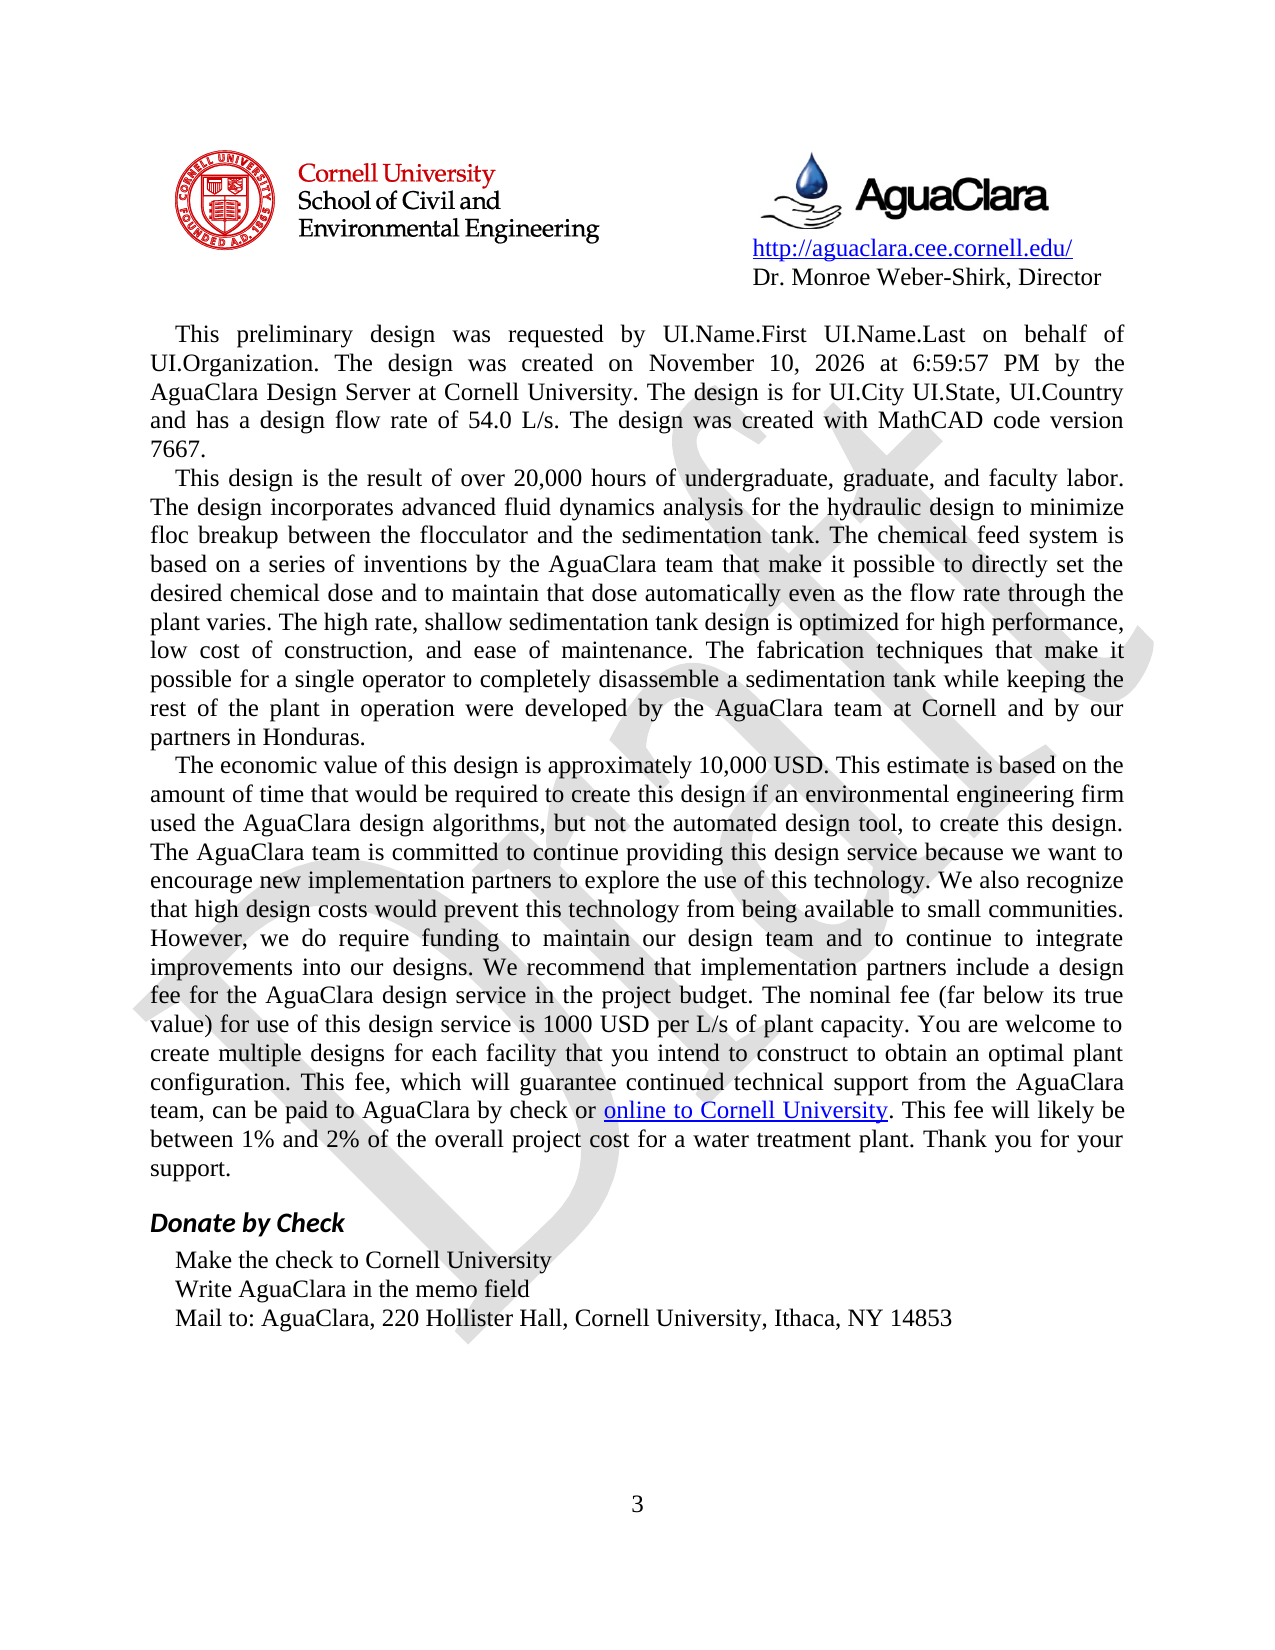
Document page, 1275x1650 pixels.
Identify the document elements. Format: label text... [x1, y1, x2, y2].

table_header http://aguaclara.cee.cornell.edu/ Dr. Monroe Weber-Shirk, Director [716, 150, 1136, 319]
text The economic value of this design is approximately 10,000 USD. This estimate is based on the amount of time that would be required to create this design if an environmental engineering firm used the AguaClara design algorithms, but not the automated design tool, to create this design. The AguaClara team is committed to continue providing this design service because we want to encourage new implementation partners to explore the use of this technology. We also recognize that high design costs would prevent this technology from being available to small communities. However, we do require funding to maintain our design team and to continue to integrate improvements into our designs. We recommend that implementation partners include a design fee for the AguaClara design service in the project budget. The nominal fee (far below its true value) for use of this design service is 1000 USD per L/s of plant capacity. You are welcome to create multiple designs for each facility that you intend to construct to obtain an optimal plant configuration. This fee, which will guarantee continued technical support from the AguaClara team, can be paid to AguaClara by check or online to Cornell University. This fee will likely be between 1% and 2% of the overall project cost for a water treatment plant. Thank you for your support. [150, 750, 1125, 1182]
text Write AguaClara in the memo field [150, 1274, 1125, 1303]
text This preliminary design was requested by UI.Name.First UI.Name.Last on behalf of UI.Organization. The design was created on July 19, 2018 at 3:20:00 PM by the AguaClara Design Server at Cornell University. The design is for UI.City UI.State, UI.Country and has a design flow rate of 54.0 L/s. The design was created with MathCAD code version 7667. [150, 319, 1125, 463]
picture [752, 150, 1064, 233]
text This design is the result of over 20,000 hours of undergraduate, graduate, and faculty labor. The design incorporates advanced fluid dynamics analysis for the hydraulic design to minimize floc breakup between the flocculator and the sedimentation tank. The chemical feed system is based on a series of inventions by the AguaClara team that make it possible to directly set the desired chemical dose and to maintain that dose automatically even as the flow rate through the plant varies. The high rate, shallow sedimentation tank design is optimized for high performance, low cost of construction, and ease of maintenance. The fabrication techniques that make it possible for a single operator to completely disassemble a sedimentation tank while keeping the rest of the plant in operation were developed by the AguaClara team at Cornell and by our partners in Honduras. [150, 463, 1125, 750]
text Mail to: AguaClara, 220 Hollister Hall, Cornell University, Ithaca, NY 14853 [150, 1303, 1125, 1332]
text Make the check to Cornell University [150, 1246, 1125, 1274]
table_header [139, 150, 716, 319]
subtitle Donate by Check [150, 1205, 1125, 1239]
